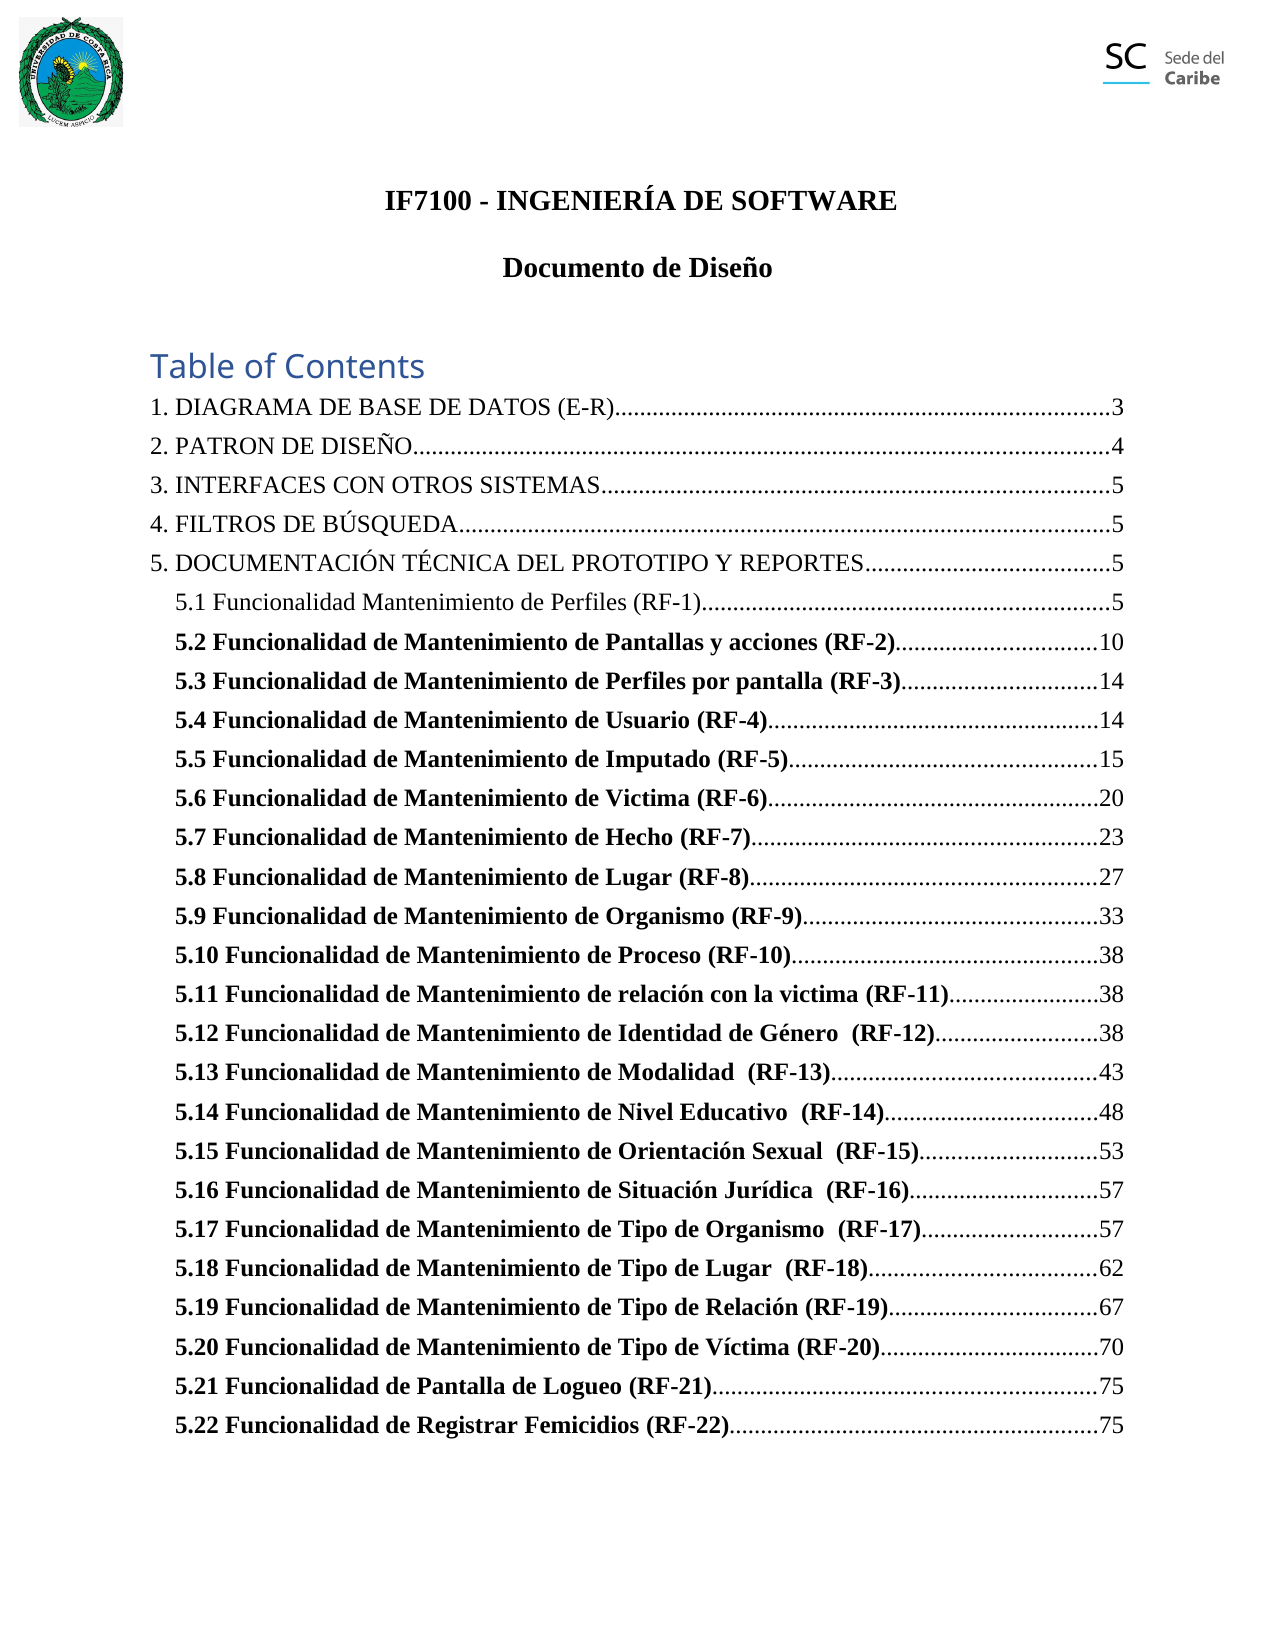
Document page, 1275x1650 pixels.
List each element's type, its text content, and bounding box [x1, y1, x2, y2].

text 5.15 Funcionalidad de Mantenimiento de Orientación Sexual (RF-15) 53 [175, 1136, 1125, 1164]
text 1. DIAGRAMA DE BASE DE DATOS (E-R) 3 [150, 392, 1125, 420]
text 5.21 Funcionalidad de Pantalla de Logueo (RF-21) 75 [175, 1371, 1125, 1399]
text 5.4 Funcionalidad de Mantenimiento de Usuario (RF-4) 14 [175, 705, 1125, 734]
subtitle Table of Contents [150, 343, 1125, 388]
text 5.11 Funcionalidad de Mantenimiento de relación con la victima (RF-11) 38 [175, 979, 1125, 1008]
text 5.18 Funcionalidad de Mantenimiento de Tipo de Lugar (RF-18) 62 [175, 1253, 1125, 1282]
picture [18, 17, 124, 127]
picture [1090, 25, 1236, 106]
text 5.16 Funcionalidad de Mantenimiento de Situación Jurídica (RF-16) 57 [175, 1175, 1125, 1204]
text Documento de Diseño [150, 251, 1125, 284]
text 5.14 Funcionalidad de Mantenimiento de Nivel Educativo (RF-14) 48 [175, 1097, 1125, 1125]
text 5.10 Funcionalidad de Mantenimiento de Proceso (RF-10) 38 [175, 940, 1125, 969]
text 5.22 Funcionalidad de Registrar Femicidios (RF-22) 75 [175, 1410, 1125, 1439]
text 5.19 Funcionalidad de Mantenimiento de Tipo de Relación (RF-19) 67 [175, 1292, 1125, 1321]
text 5.2 Funcionalidad de Mantenimiento de Pantallas y acciones (RF-2) 10 [175, 627, 1125, 655]
text 5.7 Funcionalidad de Mantenimiento de Hecho (RF-7) 23 [175, 822, 1125, 851]
text 5.12 Funcionalidad de Mantenimiento de Identidad de Género (RF-12) 38 [175, 1018, 1125, 1047]
text 5.17 Funcionalidad de Mantenimiento de Tipo de Organismo (RF-17) 57 [175, 1214, 1125, 1243]
text 5.9 Funcionalidad de Mantenimiento de Organismo (RF-9) 33 [175, 901, 1125, 929]
text 2. PATRON DE DISEÑO 4 [150, 431, 1125, 459]
text 5.3 Funcionalidad de Mantenimiento de Perfiles por pantalla (RF-3) 14 [175, 666, 1125, 694]
text IF7100 - INGENIERÍA DE SOFTWARE [150, 183, 1125, 217]
text 5.13 Funcionalidad de Mantenimiento de Modalidad (RF-13) 43 [175, 1057, 1125, 1086]
text 5. DOCUMENTACIÓN TÉCNICA DEL PROTOTIPO Y REPORTES 5 [150, 548, 1125, 577]
text 4. FILTROS DE BÚSQUEDA 5 [150, 509, 1125, 538]
text 5.5 Funcionalidad de Mantenimiento de Imputado (RF-5) 15 [175, 744, 1125, 773]
text 5.6 Funcionalidad de Mantenimiento de Victima (RF-6) 20 [175, 783, 1125, 812]
text 3. INTERFACES CON OTROS SISTEMAS 5 [150, 470, 1125, 499]
text 5.8 Funcionalidad de Mantenimiento de Lugar (RF-8) 27 [175, 862, 1125, 890]
text 5.20 Funcionalidad de Mantenimiento de Tipo de Víctima (RF-20) 70 [175, 1332, 1125, 1360]
text 5.1 Funcionalidad Mantenimiento de Perfiles (RF-1) 5 [175, 587, 1125, 616]
